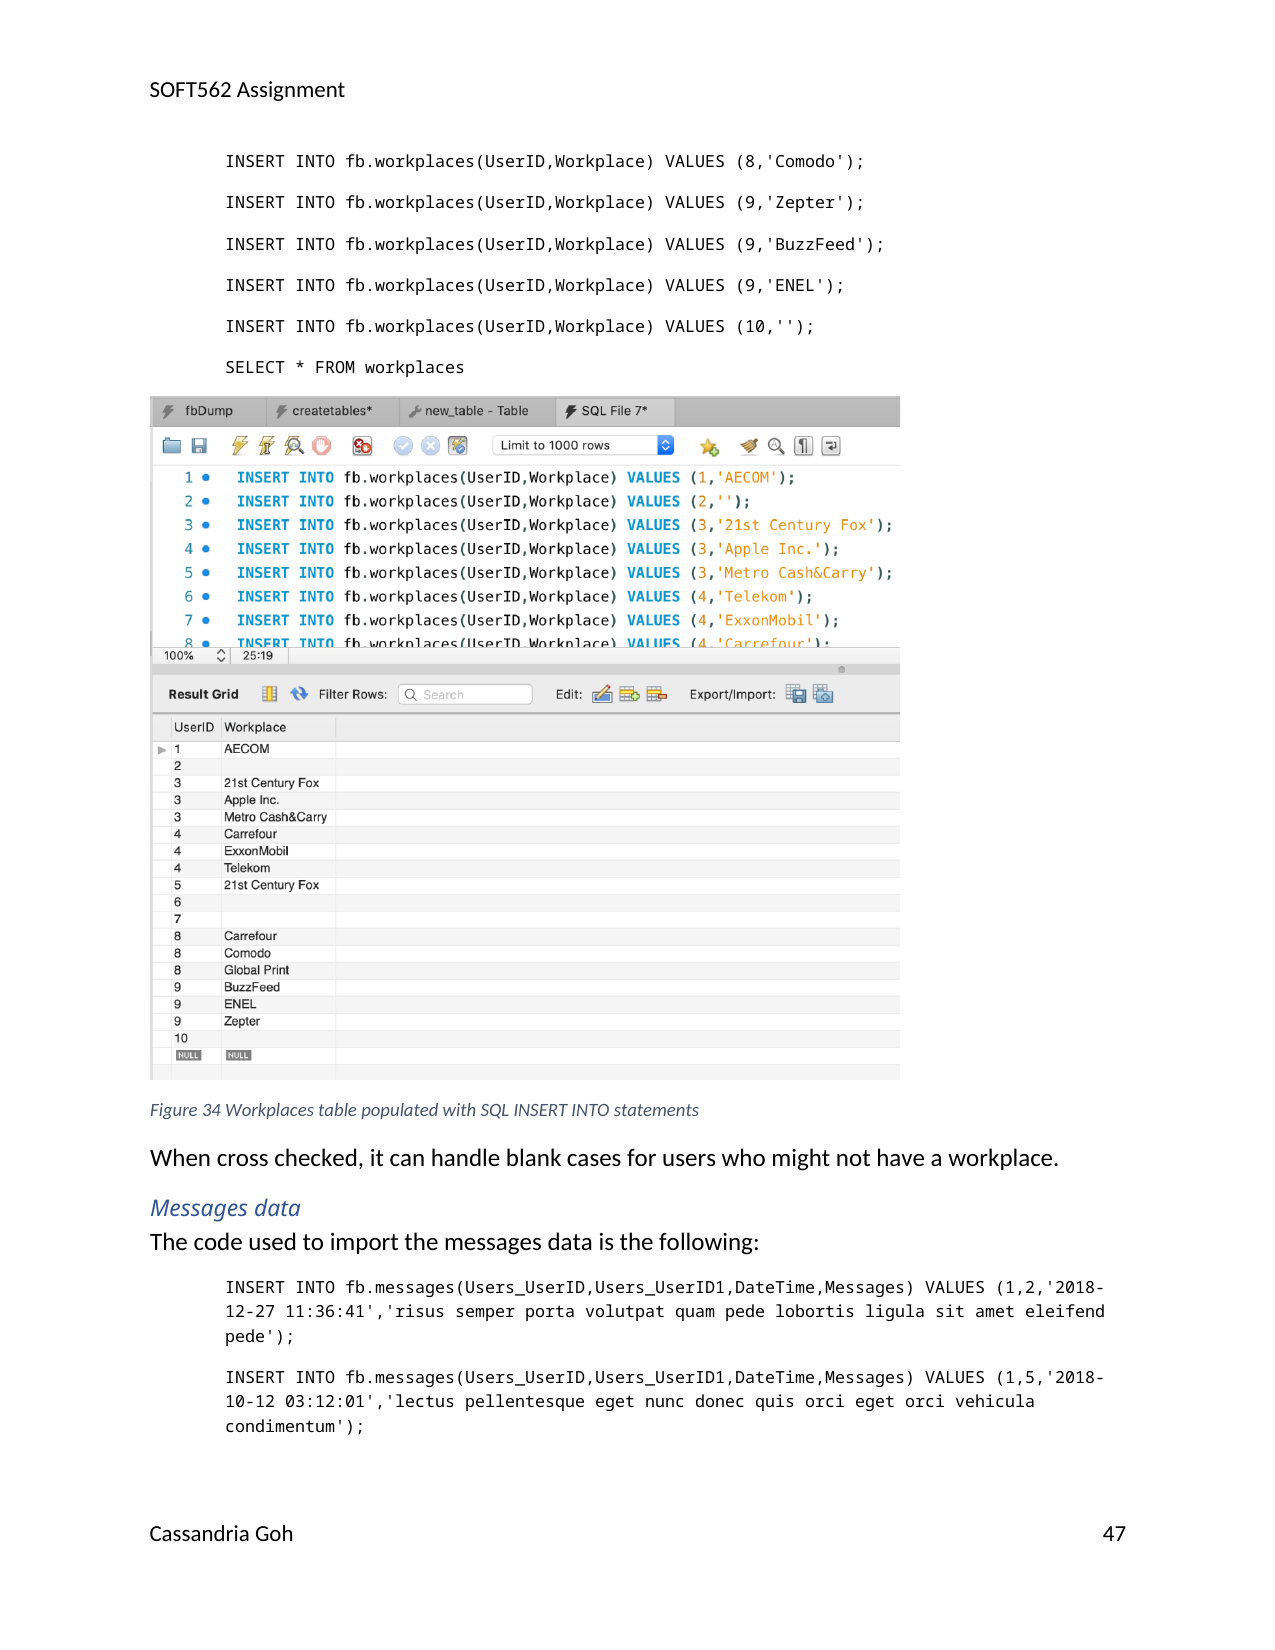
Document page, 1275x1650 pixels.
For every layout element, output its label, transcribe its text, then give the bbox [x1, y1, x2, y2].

subtitle Messages data [150, 1192, 1125, 1223]
text INSERT INTO fb.workplaces(UserID,Workplace) VALUES (10,''); [225, 314, 1125, 337]
text INSERT INTO fb.workplaces(UserID,Workplace) VALUES (9,'ENEL'); [225, 273, 1125, 296]
text INSERT INTO fb.messages(Users_UserID,Users_UserID1,DateTime,Messages) VALUES (1,5,'2018-10-12 03:12:01','lectus pellentesque eget nunc donec quis orci eget orci vehicula condimentum'); [225, 1365, 1125, 1437]
text The code used to import the messages data is the following: [150, 1226, 1125, 1256]
picture [150, 396, 901, 1080]
text INSERT INTO fb.workplaces(UserID,Workplace) VALUES (9,'Zepter'); [225, 191, 1125, 214]
text Figure 34 Workplaces table populated with SQL INSERT INTO statements [150, 1098, 1125, 1121]
text INSERT INTO fb.workplaces(UserID,Workplace) VALUES (9,'BuzzFeed'); [225, 232, 1125, 255]
text INSERT INTO fb.workplaces(UserID,Workplace) VALUES (8,'Comodo'); [225, 150, 1125, 173]
text SELECT * FROM workplaces [225, 356, 1125, 378]
text When cross checked, it can handle blank cases for users who might not have a workplace. [150, 1142, 1125, 1173]
text INSERT INTO fb.messages(Users_UserID,Users_UserID1,DateTime,Messages) VALUES (1,2,'2018-12-27 11:36:41','risus semper porta volutpat quam pede lobortis ligula sit amet eleifend pede'); [225, 1275, 1125, 1347]
